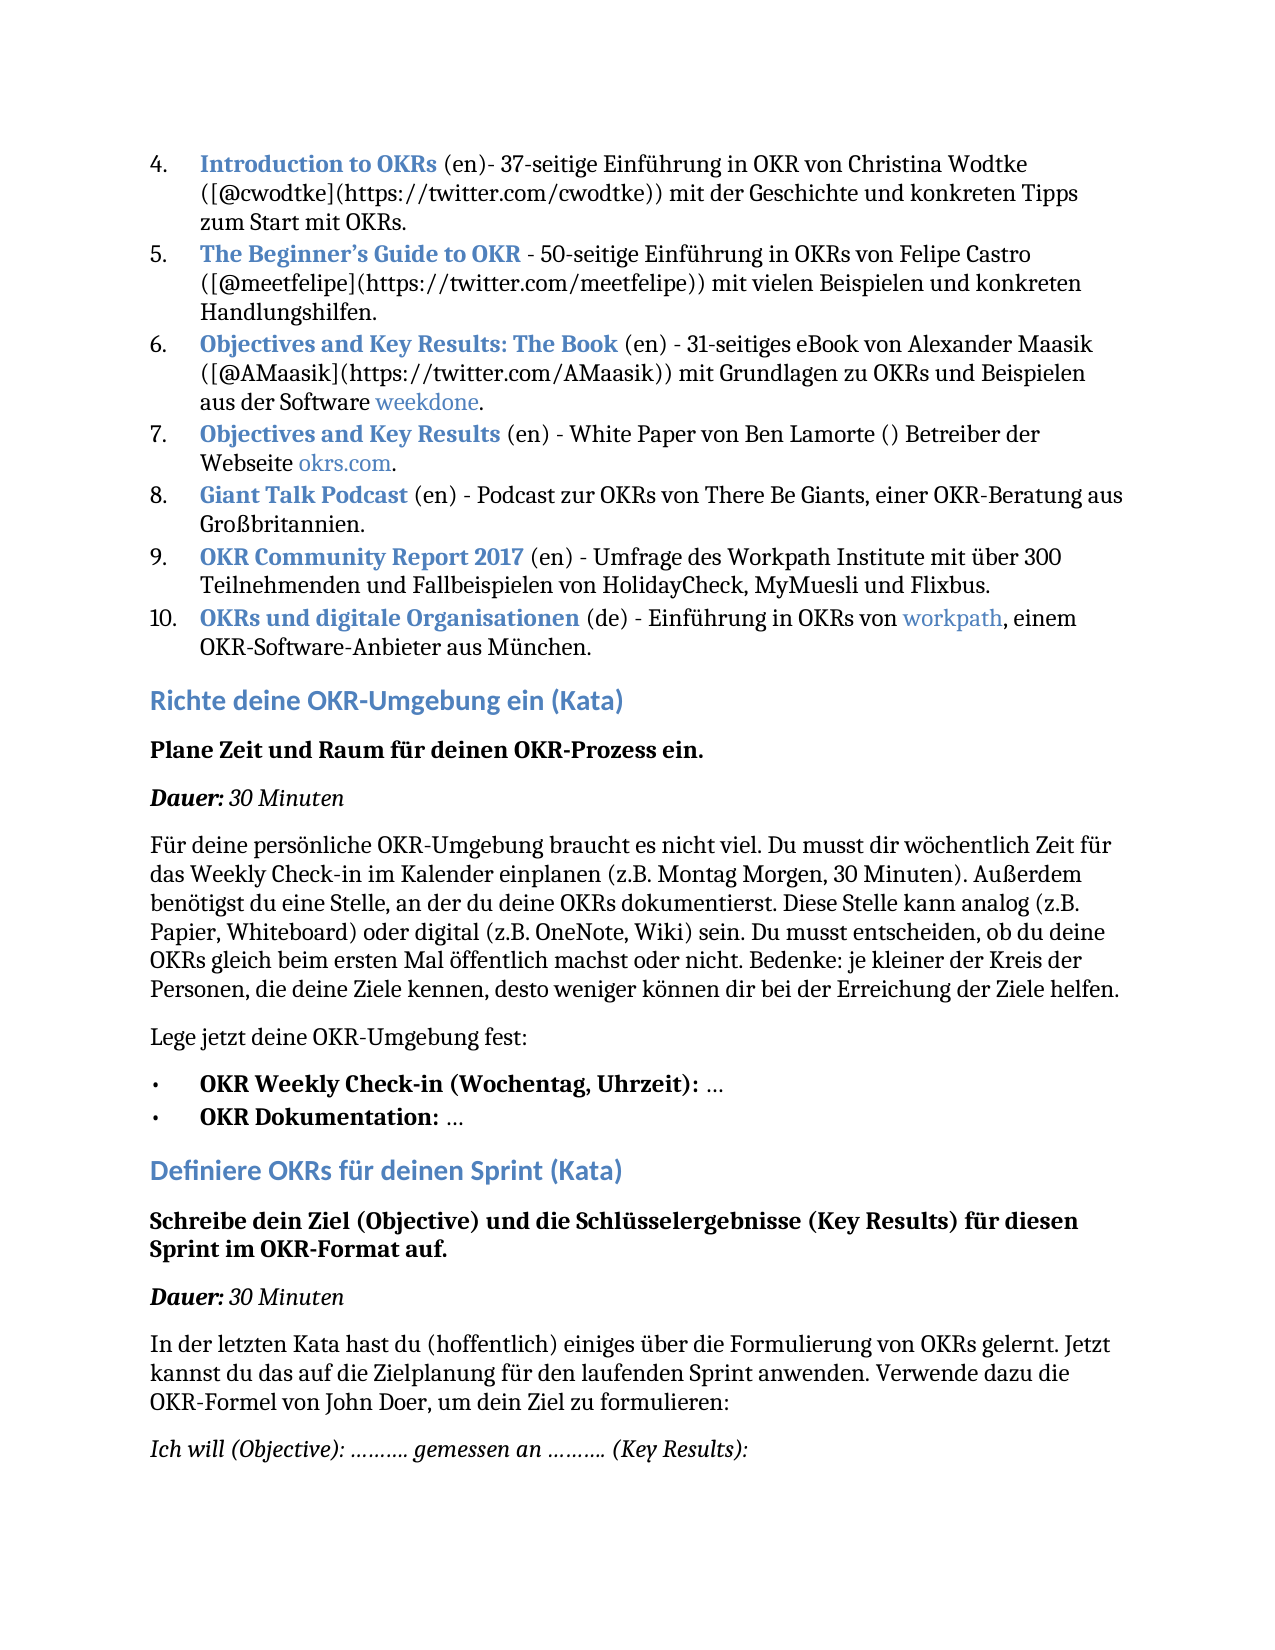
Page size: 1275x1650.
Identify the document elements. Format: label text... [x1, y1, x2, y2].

list Introduction to OKRs (en)- 37-seitige Einführung in OKR von Christina Wodtke ([@cwodtke](https://twitter.com/cwodtke)) mit der Geschichte und konkreten Tipps zum Start mit OKRs. [150, 150, 1125, 236]
text Schreibe dein Ziel (Objective) und die Schlüsselergebnisse (Key Results) für diesen Sprint im OKR-Format auf. [150, 1207, 1125, 1264]
list Giant Talk Podcast (en) - Podcast zur OKRs von There Be Giants, einer OKR-Beratung aus Großbritannien. [150, 481, 1125, 539]
text Dauer: 30 Minuten [150, 784, 1125, 813]
text Lege jetzt deine OKR-Umgebung fest: [150, 1023, 1125, 1051]
list Objectives and Key Results (en) - White Paper von Ben Lamorte () Betreiber der Webseite okrs.com. [150, 420, 1125, 477]
text Ich will (Objective): ………. gemessen an ………. (Key Results): [150, 1435, 1125, 1464]
text Für deine persönliche OKR-Umgebung braucht es nicht viel. Du musst dir wöchentlich Zeit für das Weekly Check-in im Kalender einplanen (z.B. Montag Morgen, 30 Minuten). Außerdem benötigst du eine Stelle, an der du deine OKRs dokumentierst. Diese Stelle kann analog (z.B. Papier, Whiteboard) oder digital (z.B. OneNote, Wiki) sein. Du musst entscheiden, ob du deine OKRs gleich beim ersten Mal öffentlich machst oder nicht. Bedenke: je kleiner der Kreis der Personen, die deine Ziele kennen, desto weniger können dir bei der Erreichung der Ziele helfen. [150, 831, 1125, 1004]
list OKR Community Report 2017 (en) - Umfrage des Workpath Institute mit über 300 Teilnehmenden und Fallbeispielen von HolidayCheck, MyMuesli und Flixbus. [150, 542, 1125, 600]
list OKR Weekly Check-in (Wochentag, Uhrzeit): … [150, 1070, 1125, 1099]
text In der letzten Kata hast du (hoffentlich) einiges über die Formulierung von OKRs gelernt. Jetzt kannst du das auf die Zielplanung für den laufenden Sprint anwenden. Verwende dazu die OKR-Formel von John Doer, um dein Ziel zu formulieren: [150, 1330, 1125, 1417]
list The Beginner’s Guide to OKR - 50-seitige Einführung in OKRs von Felipe Castro ([@meetfelipe](https://twitter.com/meetfelipe)) mit vielen Beispielen und konkreten Handlungshilfen. [150, 240, 1125, 326]
text Dauer: 30 Minuten [150, 1283, 1125, 1312]
list OKR Dokumentation: … [150, 1103, 1125, 1131]
list OKRs und digitale Organisationen (de) - Einführung in OKRs von workpath, einem OKR-Software-Anbieter aus München. [150, 604, 1125, 661]
text Plane Zeit und Raum für deinen OKR-Prozess ein. [150, 736, 1125, 765]
subtitle Definiere OKRs für deinen Sprint (Kata) [150, 1152, 1125, 1188]
subtitle Richte deine OKR-Umgebung ein (Kata) [150, 682, 1125, 718]
list Objectives and Key Results: The Book (en) - 31-seitiges eBook von Alexander Maasik ([@AMaasik](https://twitter.com/AMaasik)) mit Grundlagen zu OKRs und Beispielen aus der Software weekdone. [150, 330, 1125, 416]
